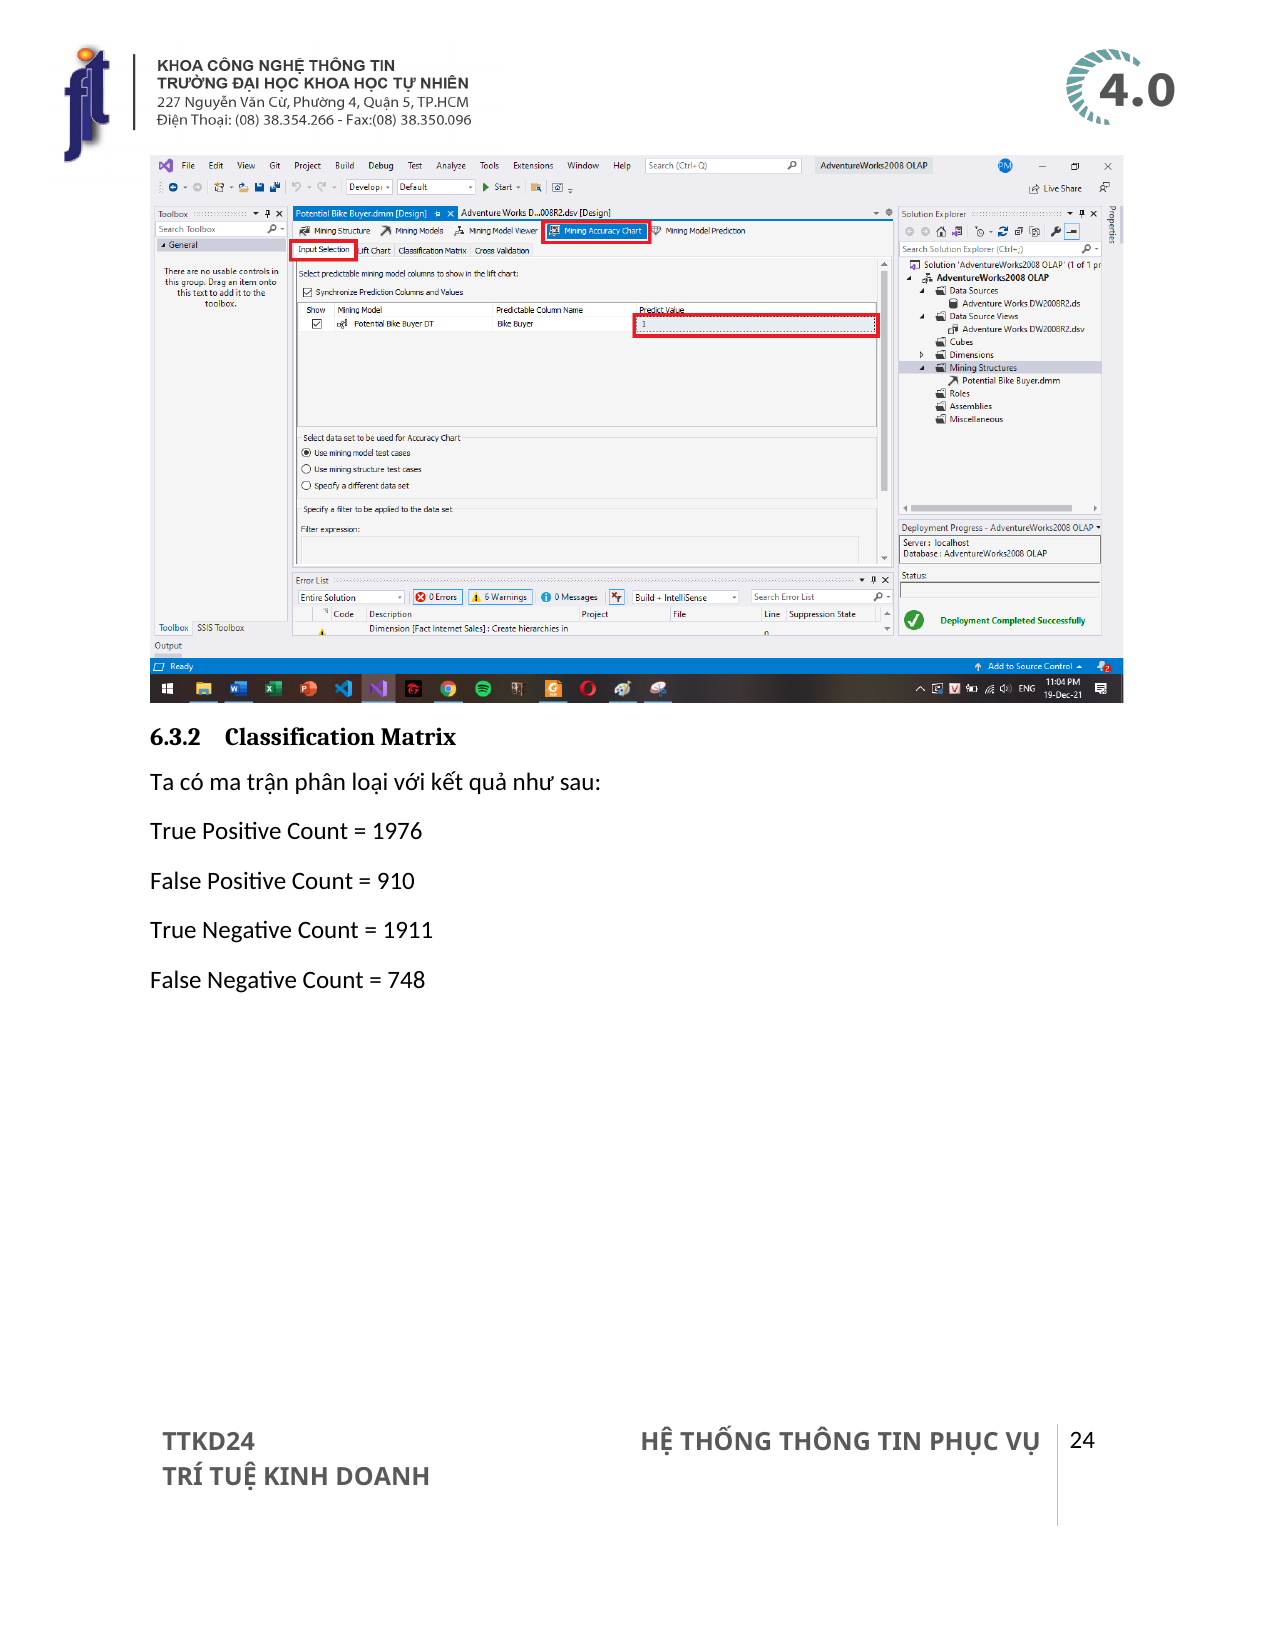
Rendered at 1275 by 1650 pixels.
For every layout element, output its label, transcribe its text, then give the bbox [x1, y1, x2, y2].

text False Negative Count = 748 [150, 964, 1125, 994]
text True Negative Count = 1911 [150, 914, 1125, 945]
picture [41, 38, 1124, 704]
subtitle Classification Matrix [150, 722, 1125, 751]
picture [1059, 42, 1182, 128]
text Ta có ma trận phân loại với kết quả như sau: [150, 766, 1125, 796]
text False Positive Count = 910 [150, 865, 1125, 895]
text True Positive Count = 1976 [150, 815, 1125, 846]
